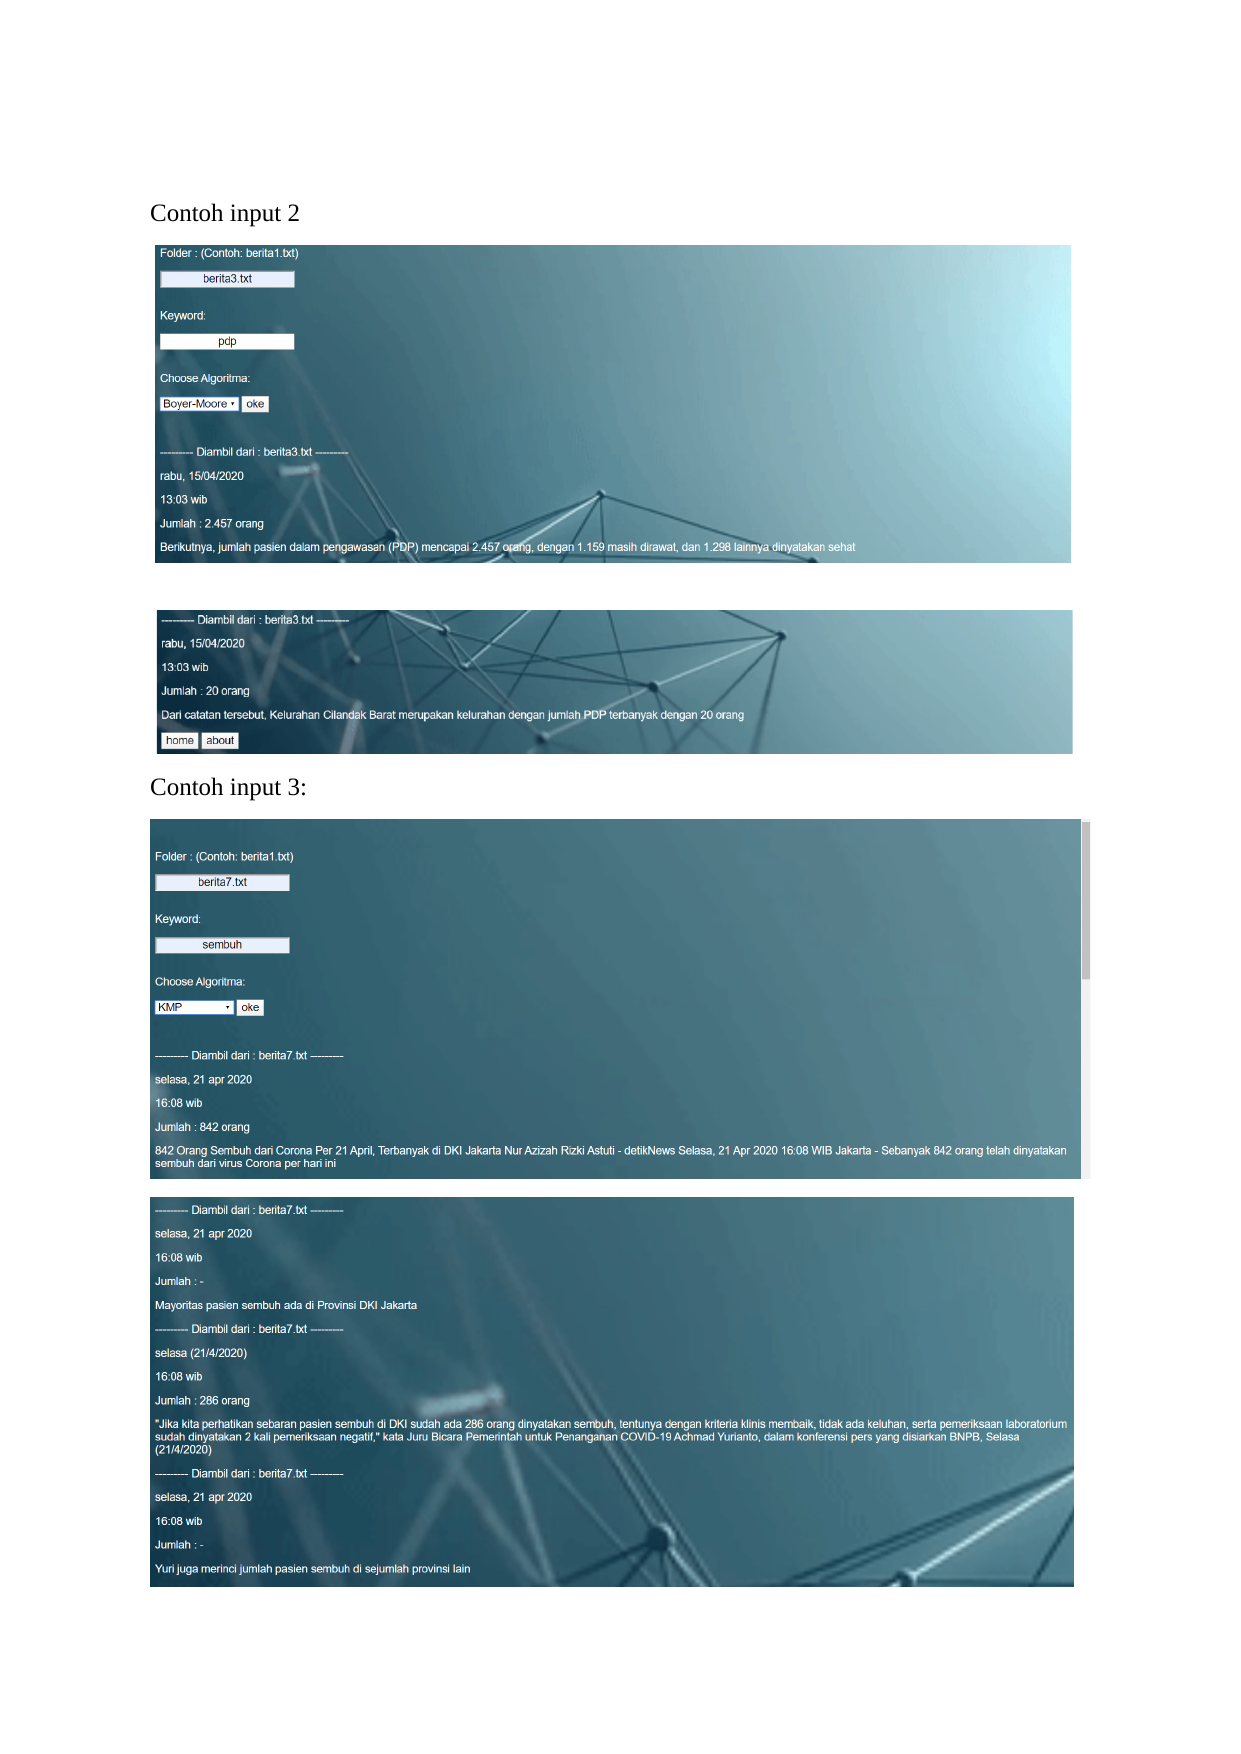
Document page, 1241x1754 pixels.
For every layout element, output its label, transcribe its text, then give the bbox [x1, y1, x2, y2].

text Contoh input 3: [150, 772, 1090, 801]
picture [150, 1197, 1074, 1587]
picture [155, 245, 1072, 563]
picture [156, 610, 1073, 754]
text Contoh input 2 [150, 198, 1090, 226]
picture [150, 819, 1091, 1179]
